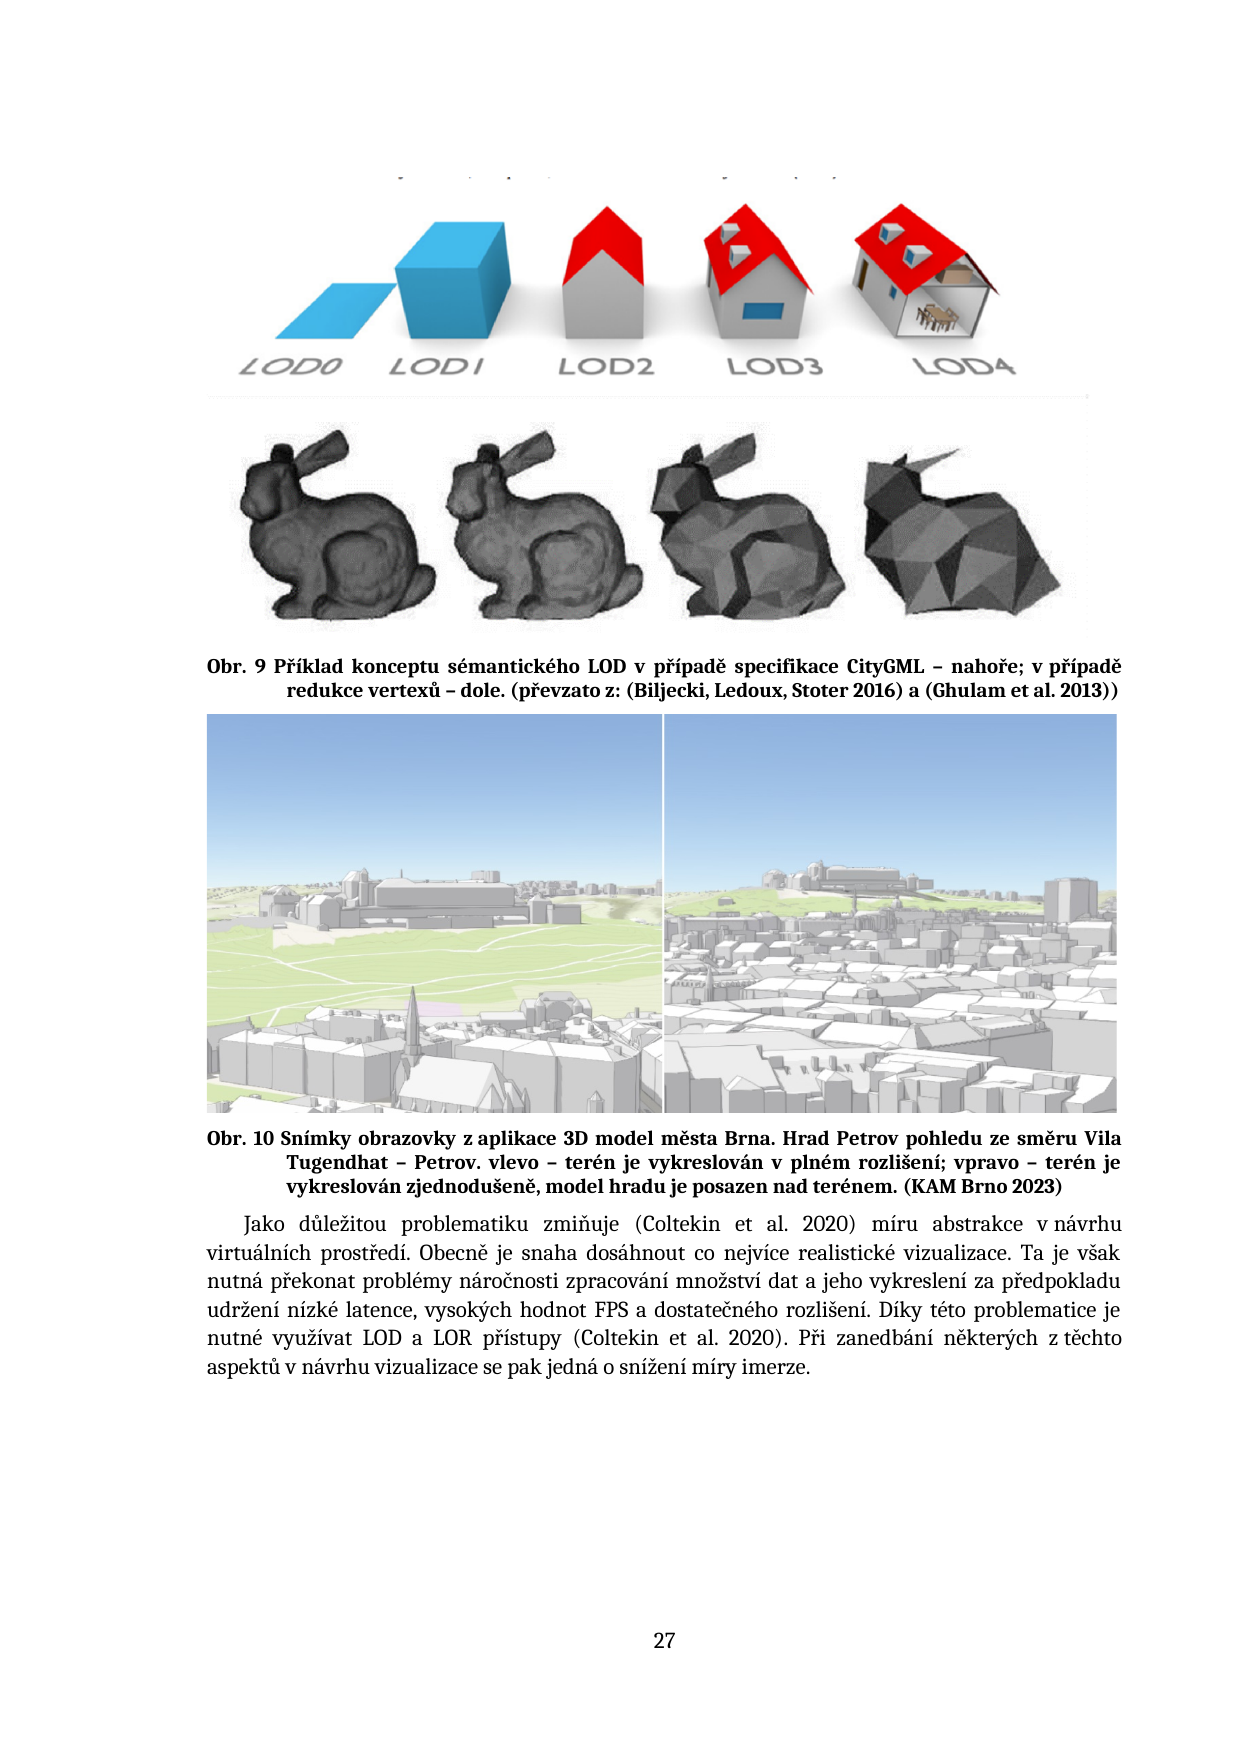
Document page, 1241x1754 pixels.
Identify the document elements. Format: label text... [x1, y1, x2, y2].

picture [206, 177, 1094, 640]
text Obr. 9 Příklad konceptu sémantického LOD v případě specifikace CityGML – nahoře; v případě redukce vertexů – dole. (převzato z: (Biljecki, Ledoux, Stoter 2016) a (Ghulam et al. 2013)) [207, 654, 1122, 702]
text Jako důležitou problematiku zmiňuje (Coltekin et al. 2020) míru abstrakce v návrhu virtuálních prostředí. Obecně je snaha dosáhnout co nejvíce realistické vizualizace. Ta je však nutná překonat problémy náročnosti zpracování množství dat a jeho vykreslení za předpokladu udržení nízké latence, vysokých hodnot FPS a dostatečného rozlišení. Díky této problematice je nutné využívat LOD a LOR přístupy (Coltekin et al. 2020). Při zanedbání některých z těchto aspektů v návrhu vizualizace se pak jedná o snížení míry imerze. [207, 1211, 1122, 1380]
picture [206, 714, 1117, 1113]
text Obr. 10 Snímky obrazovky z aplikace 3D model města Brna. Hrad Petrov pohledu ze směru Vila Tugendhat – Petrov. vlevo – terén je vykreslován v plném rozlišení; vpravo – terén je vykreslován zjednodušeně, model hradu je posazen nad terénem. (KAM Brno 2023) [207, 1127, 1122, 1199]
